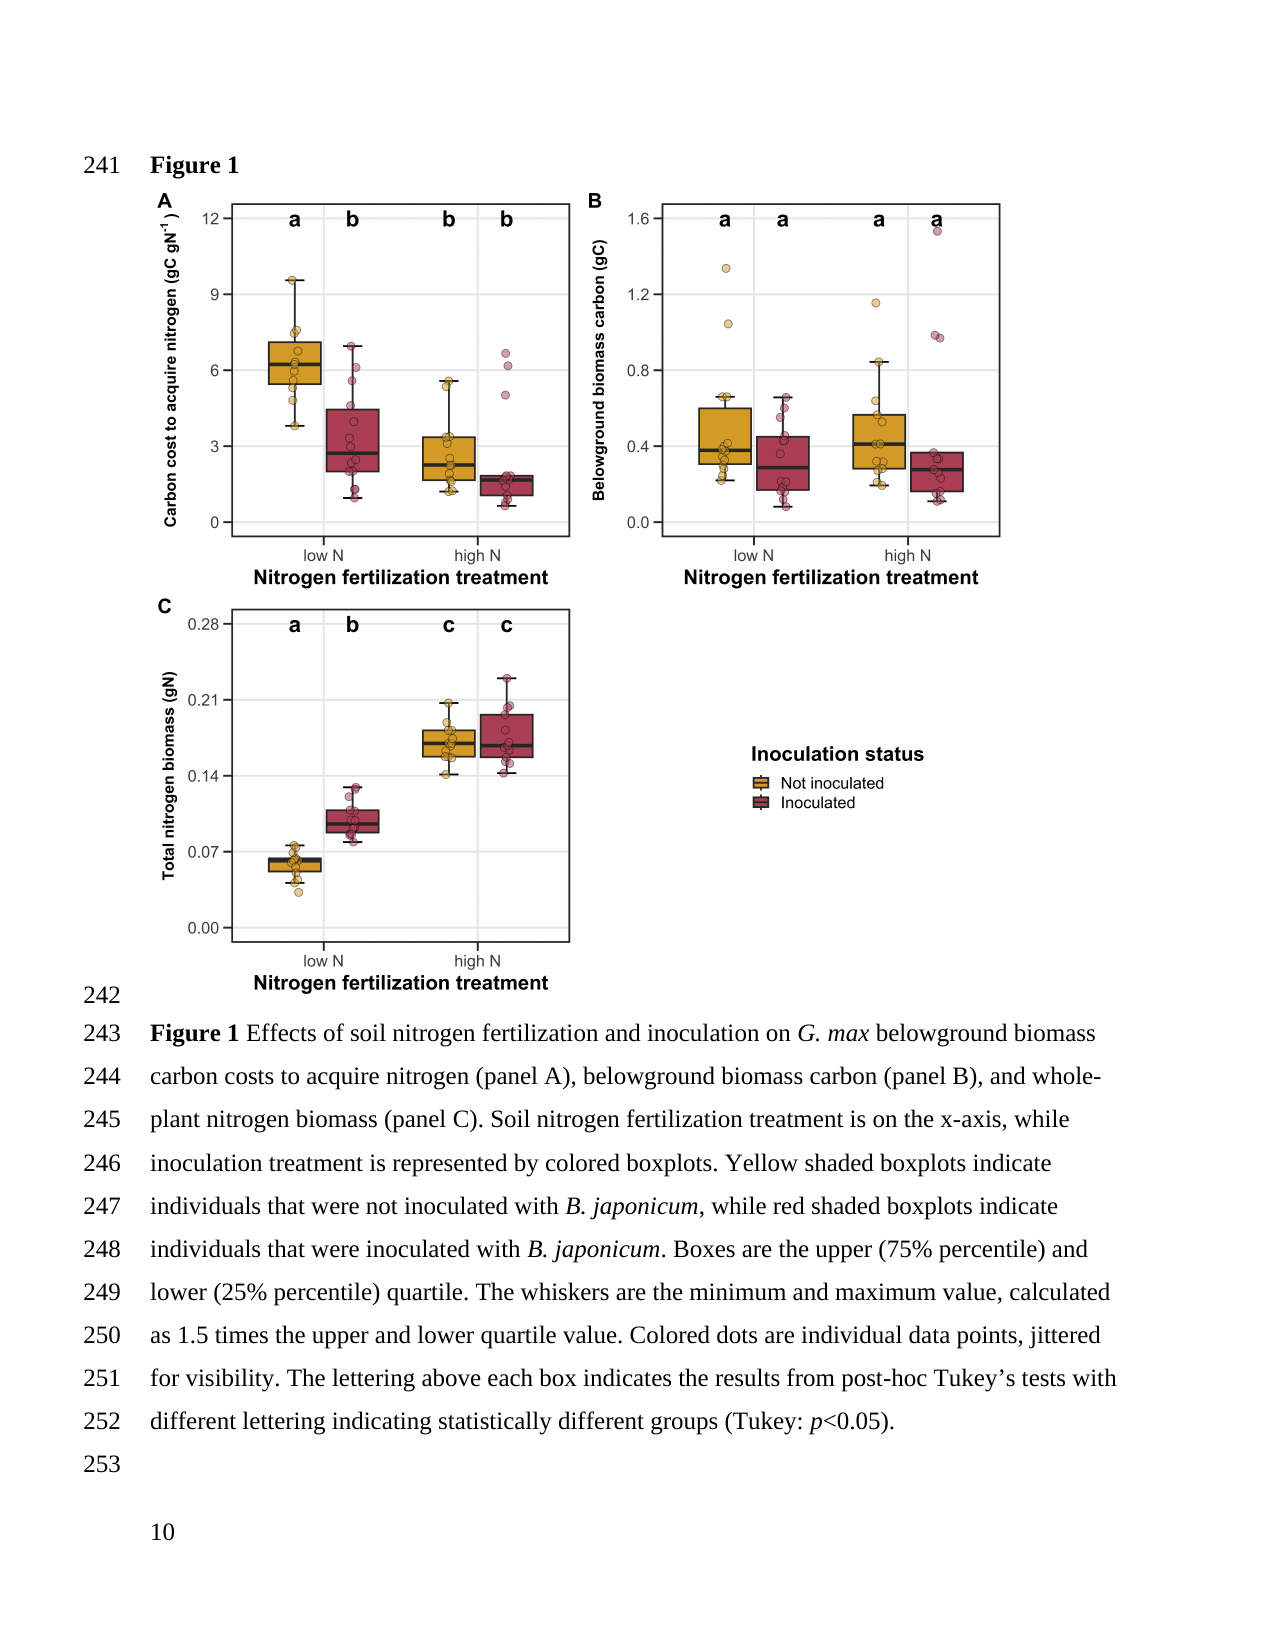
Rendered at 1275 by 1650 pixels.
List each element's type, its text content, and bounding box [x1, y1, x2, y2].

text Figure 1 [150, 150, 1125, 179]
text Figure 1 Effects of soil nitrogen fertilization and inoculation on G. max belowground biomass carbon costs to acquire nitrogen (panel A), belowground biomass carbon (panel B), and whole-plant nitrogen biomass (panel C). Soil nitrogen fertilization treatment is on the x-axis, while inoculation treatment is represented by colored boxplots. Yellow shaded boxplots indicate individuals that were not inoculated with B. japonicum, while red shaded boxplots indicate individuals that were inoculated with B. japonicum. Boxes are the upper (75% percentile) and lower (25% percentile) quartile. The whiskers are the minimum and maximum value, calculated as 1.5 times the upper and lower quartile value. Colored dots are individual data points, jittered for visibility. The lettering above each box indicates the results from post-hoc Tukey’s tests with different lettering indicating statistically different groups (Tukey: p<0.05). [150, 1018, 1125, 1435]
picture [150, 193, 1005, 1004]
